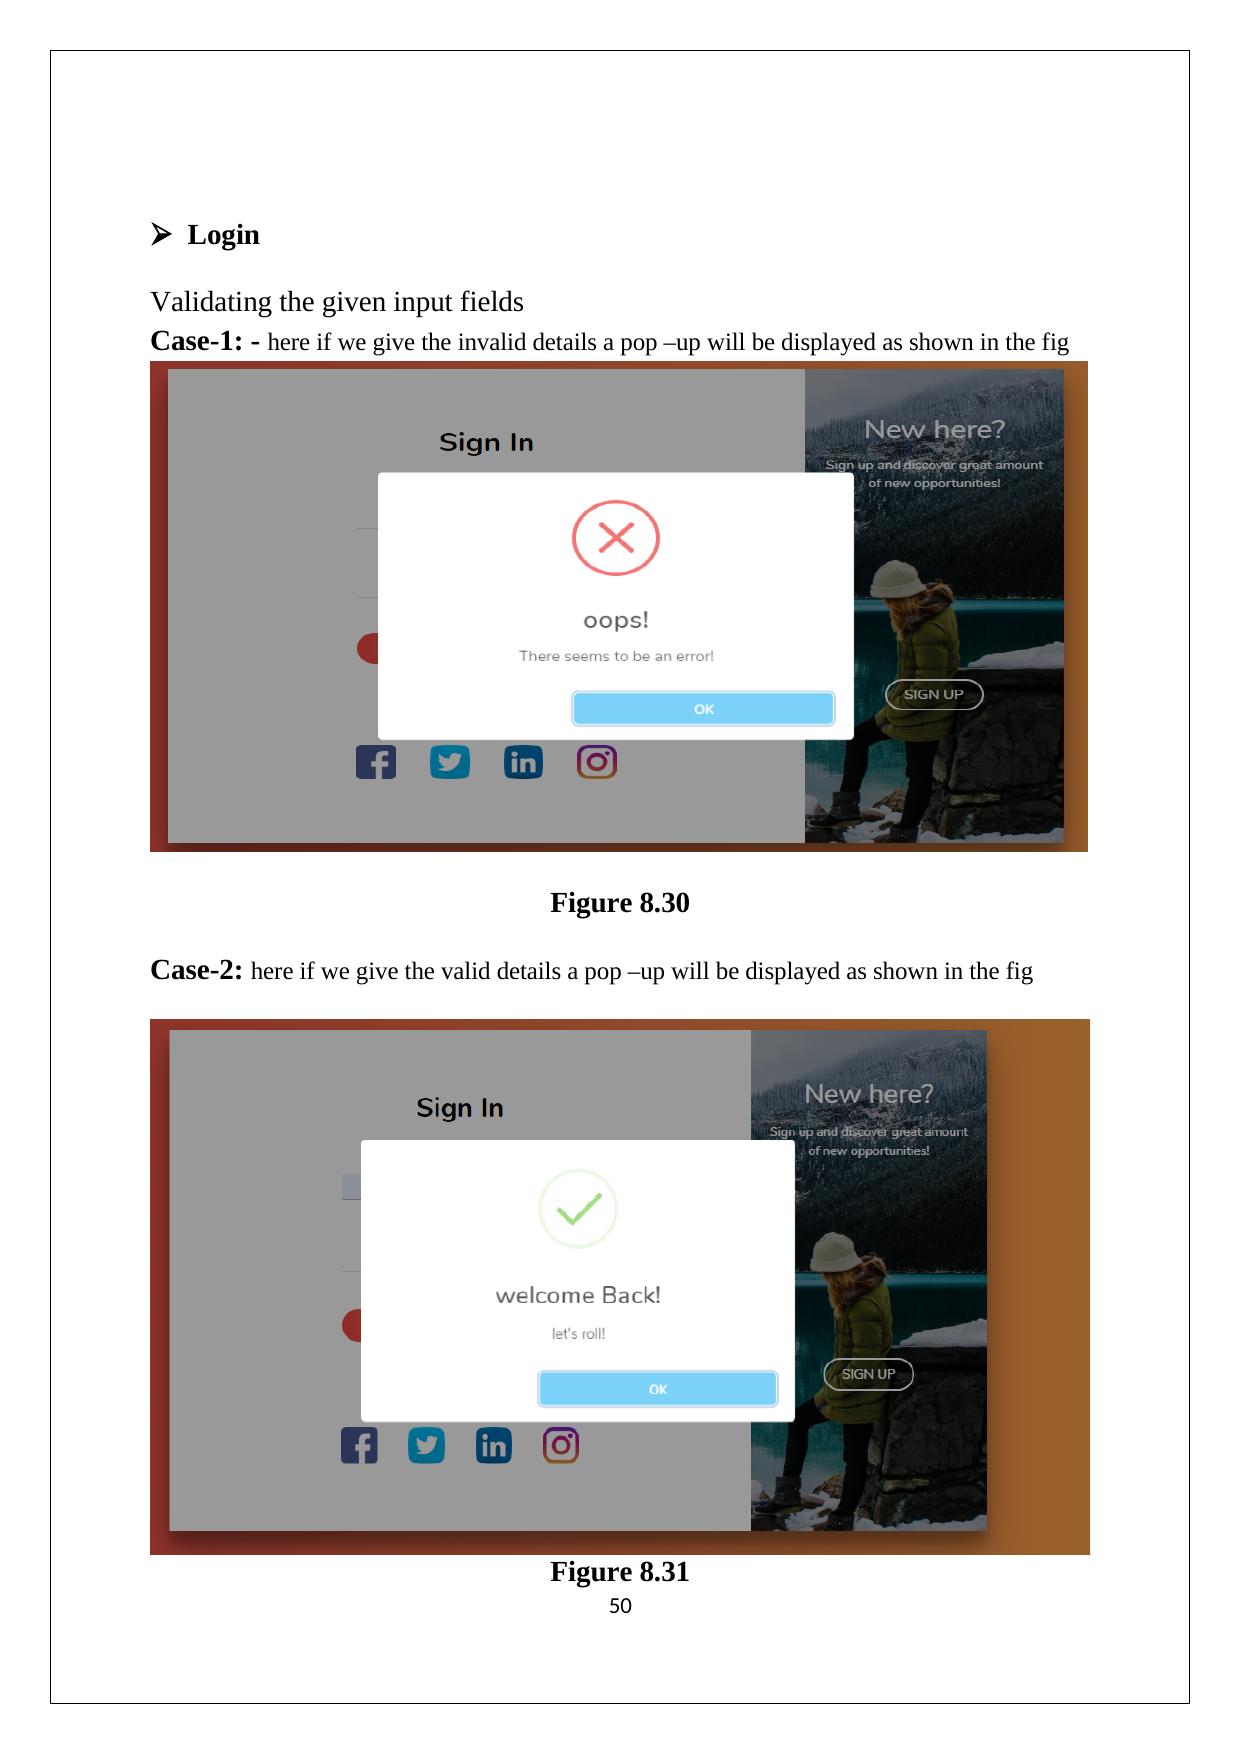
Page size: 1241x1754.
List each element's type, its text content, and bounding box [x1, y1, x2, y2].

picture [150, 361, 1088, 852]
list Login [150, 217, 1090, 251]
text Validating the given input fields [150, 284, 1090, 318]
text Figure 8.31 [150, 1555, 1090, 1588]
picture [150, 1019, 1091, 1555]
text Case-2: here if we give the valid details a pop –up will be displayed as shown in the fig [150, 952, 1090, 986]
text Figure 8.30 [150, 885, 1090, 919]
text Case-1: - here if we give the invalid details a pop –up will be displayed as shown in the fig [150, 323, 1090, 356]
